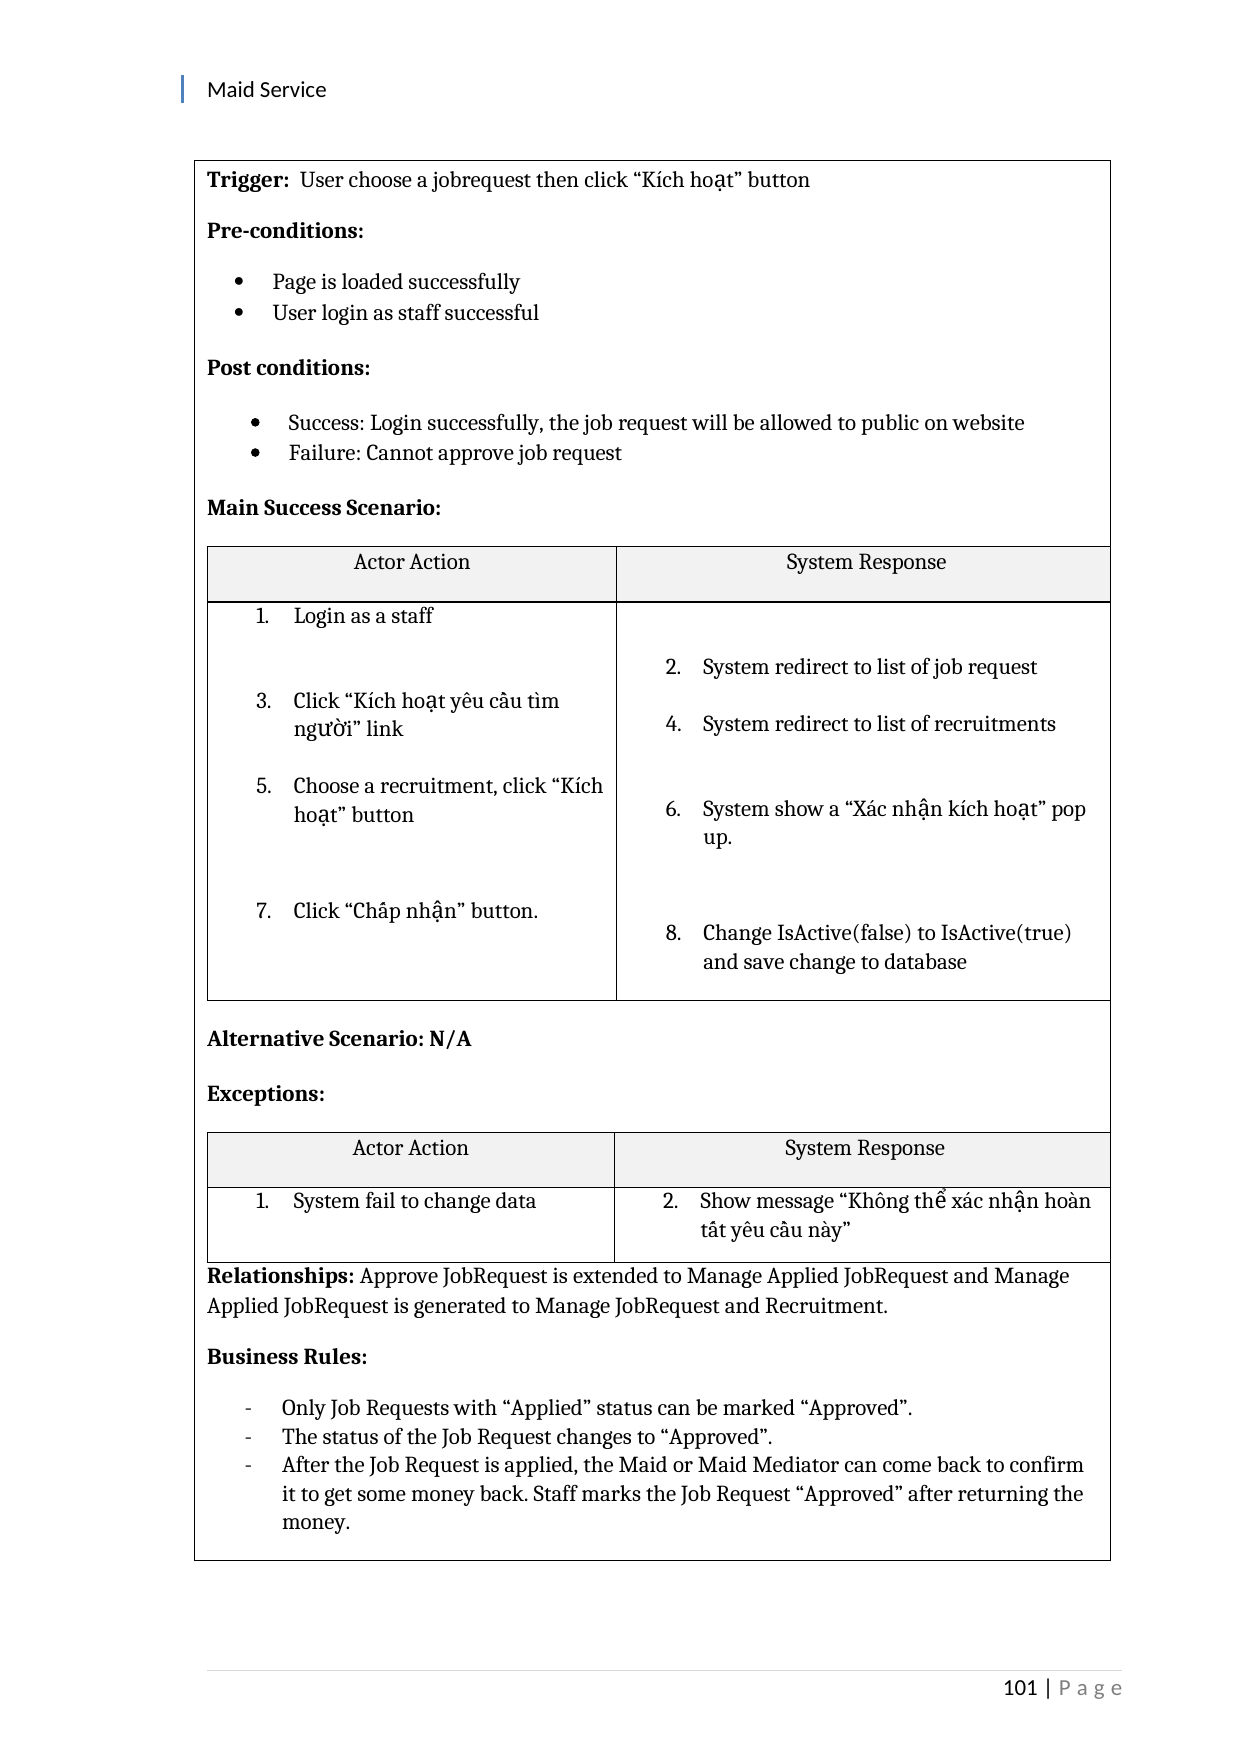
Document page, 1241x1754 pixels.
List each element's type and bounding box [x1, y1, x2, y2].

table_cell [195, 161, 1110, 1560]
